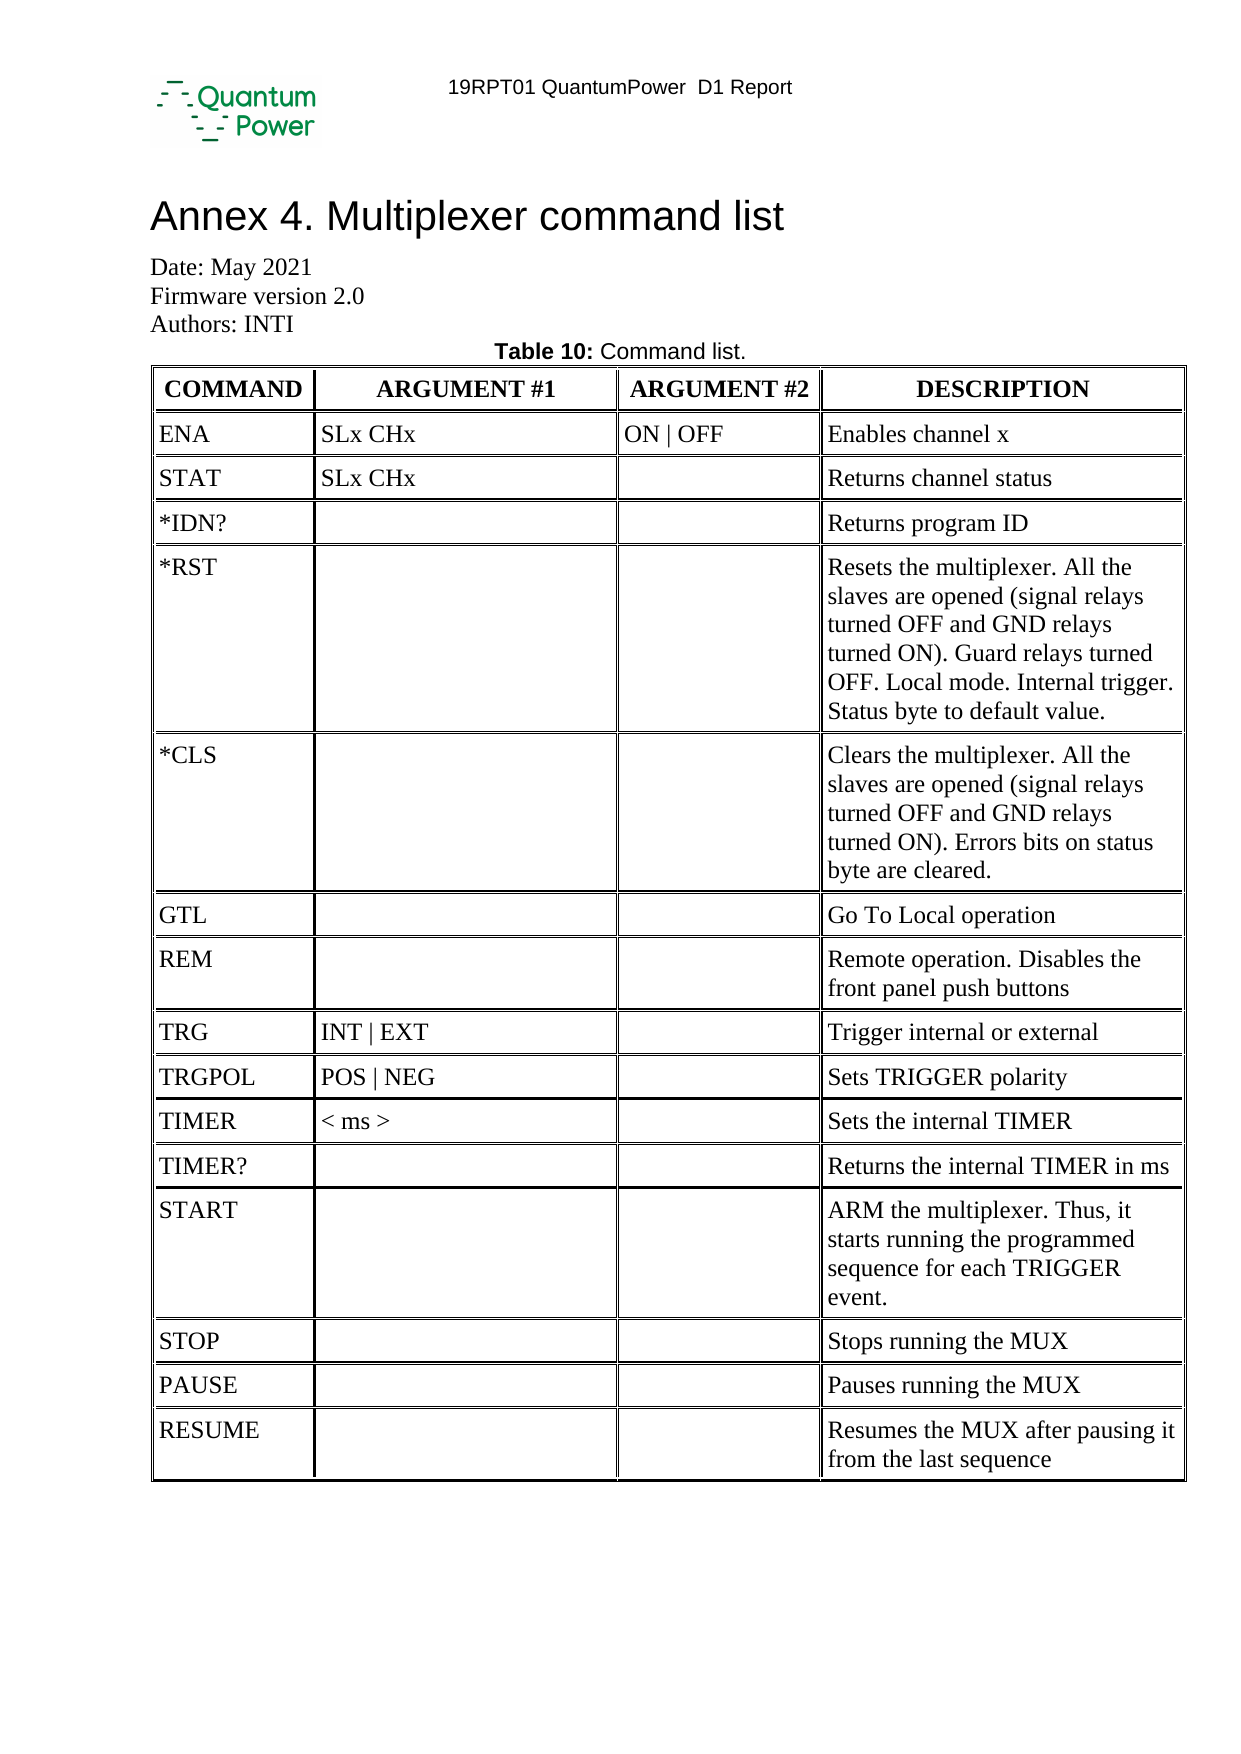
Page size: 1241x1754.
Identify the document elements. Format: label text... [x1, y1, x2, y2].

table_cell INT | EXT [316, 1012, 616, 1052]
table_cell [316, 1365, 616, 1406]
table_cell SLx CHx [316, 413, 616, 454]
table_cell *IDN? [154, 498, 313, 543]
table_cell Returns channel status [821, 454, 1185, 498]
picture [150, 75, 322, 148]
text Date: May 2021 [150, 252, 1090, 281]
table_cell Go To Local operation [823, 890, 1184, 935]
table_cell ON | OFF [619, 413, 819, 454]
table_cell Returns the internal TIMER in ms [823, 1141, 1184, 1186]
table_cell STAT [152, 454, 314, 498]
text Authors: INTI [150, 309, 1090, 338]
table_cell *RST [152, 543, 314, 731]
table_cell Resets the multiplexer. All the slaves are opened (signal relays turned OFF and GND relays turned ON). Guard relays turned OFF. Local mode. Internal trigger. Status byte to default value. [821, 543, 1185, 731]
table_cell Returns program ID [823, 498, 1184, 543]
table_cell [619, 546, 819, 731]
table_cell Enables channel x [823, 409, 1184, 454]
text Table 10: Command list. [150, 338, 1090, 365]
table_cell [316, 502, 616, 543]
table_cell [619, 1100, 819, 1141]
table_cell TRGPOL [154, 1053, 313, 1097]
table_cell Clears the multiplexer. All the slaves are opened (signal relays turned OFF and GND relays turned ON). Errors bits on status byte are cleared. [821, 731, 1185, 890]
table_cell [619, 734, 819, 890]
table_cell TIMER? [154, 1141, 313, 1186]
table_cell PAUSE [154, 1361, 313, 1406]
table_cell [619, 457, 819, 498]
table_cell [619, 1012, 819, 1052]
table_cell [316, 894, 616, 935]
table_cell Sets the internal TIMER [823, 1097, 1184, 1141]
table_cell < ms > [316, 1100, 616, 1141]
table_cell SLx CHx [316, 457, 616, 498]
subtitle Annex 4. Multiplexer command list [150, 192, 1090, 239]
table_cell [619, 1056, 819, 1097]
table_cell Stops running the MUX [821, 1317, 1185, 1361]
table_cell [619, 1145, 819, 1186]
table_cell [619, 938, 819, 1008]
table_cell ARM the multiplexer. Thus, it starts running the programmed sequence for each TRIGGER event. [823, 1186, 1184, 1317]
table_cell [619, 1365, 819, 1406]
table_cell ENA [154, 409, 313, 454]
table_cell POS | NEG [316, 1056, 616, 1097]
table_cell REM [152, 935, 314, 1008]
table_cell Trigger internal or external [823, 1008, 1184, 1052]
table_header COMMAND [154, 368, 314, 409]
table_cell [316, 938, 616, 1008]
table_header DESCRIPTION [821, 368, 1184, 409]
table_cell Resumes the MUX after pausing it from the last sequence [821, 1406, 1185, 1479]
table_cell [314, 1409, 618, 1479]
table_cell [316, 546, 616, 731]
table_cell [316, 1189, 616, 1317]
table_cell [316, 734, 616, 890]
table_cell [619, 894, 819, 935]
table_cell [316, 1145, 616, 1186]
table_cell START [154, 1186, 313, 1317]
table_cell Sets TRIGGER polarity [823, 1053, 1184, 1097]
table_cell TIMER [154, 1097, 313, 1141]
table_cell Remote operation. Disables the front panel push buttons [821, 935, 1185, 1008]
table_cell TRG [154, 1008, 313, 1052]
table_header ARGUMENT #1 [314, 368, 618, 409]
text Firmware version 2.0 [150, 281, 1090, 309]
table_cell [316, 1320, 616, 1361]
table_cell [618, 1406, 821, 1479]
table_header ARGUMENT #2 [618, 366, 821, 409]
table_cell [619, 502, 819, 543]
table_cell Pauses running the MUX [823, 1361, 1184, 1406]
table_cell [619, 1320, 819, 1361]
table_cell GTL [154, 890, 313, 935]
table_cell [619, 1189, 819, 1317]
table_cell *CLS [152, 731, 314, 890]
table_cell STOP [152, 1317, 314, 1361]
table_cell RESUME [152, 1406, 314, 1479]
